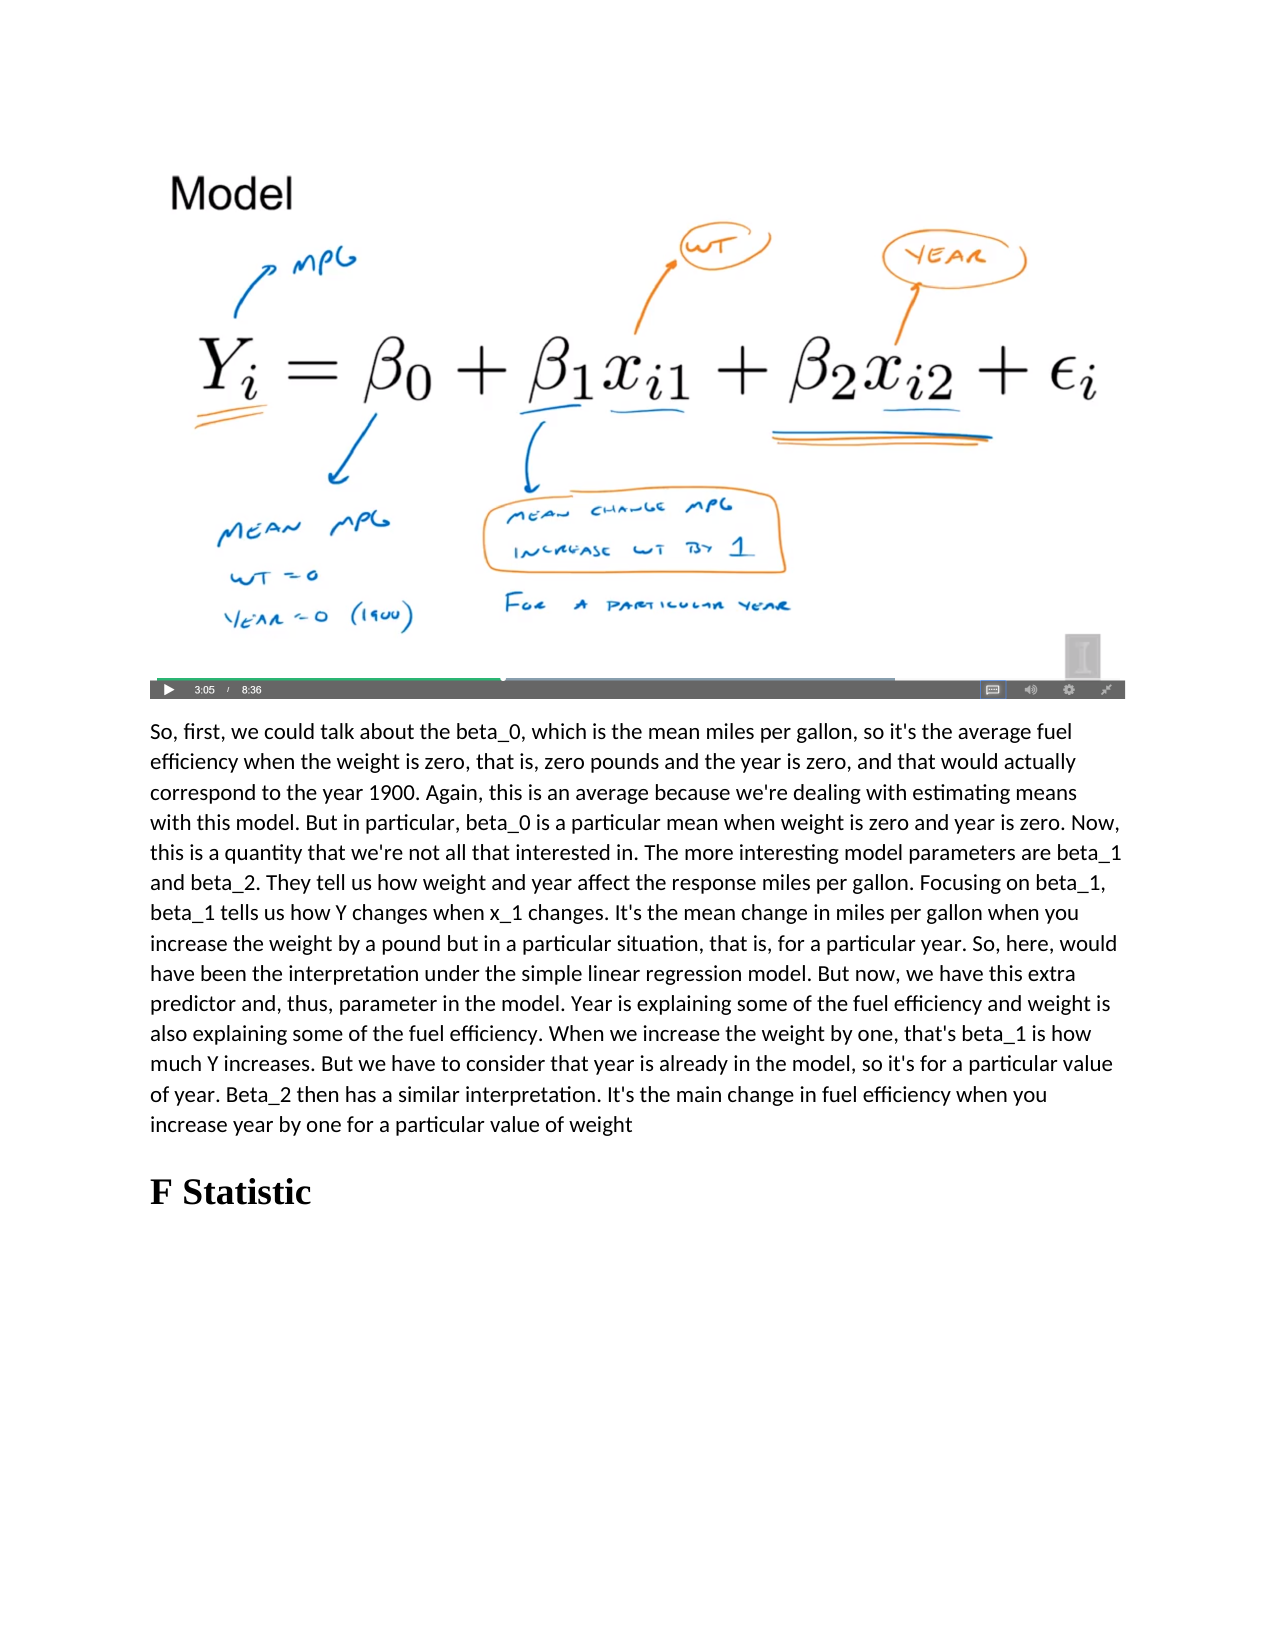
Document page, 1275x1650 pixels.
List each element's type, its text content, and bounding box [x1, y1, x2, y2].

picture [150, 150, 1125, 699]
subtitle F Statistic [150, 1169, 1125, 1212]
text So, first, we could talk about the beta_0, which is the mean miles per gallon, so it's the average fuel efficiency when the weight is zero, that is, zero pounds and the year is zero, and that would actually correspond to the year 1900. Again, this is an average because we're dealing with estimating means with this model. But in particular, beta_0 is a particular mean when weight is zero and year is zero. Now, this is a quantity that we're not all that interested in. The more interesting model parameters are beta_1 and beta_2. They tell us how weight and year affect the response miles per gallon. Focusing on beta_1, beta_1 tells us how Y changes when x_1 changes. It's the mean change in miles per gallon when you increase the weight by a pound but in a particular situation, that is, for a particular year. So, here, would have been the interpretation under the simple linear regression model. But now, we have this extra predictor and, thus, parameter in the model. Year is explaining some of the fuel efficiency and weight is also explaining some of the fuel efficiency. When we increase the weight by one, that's beta_1 is how much Y increases. But we have to consider that year is already in the model, so it's for a particular value of year. Beta_2 then has a similar interpretation. It's the main change in fuel efficiency when you increase year by one for a particular value of weight [150, 717, 1125, 1138]
